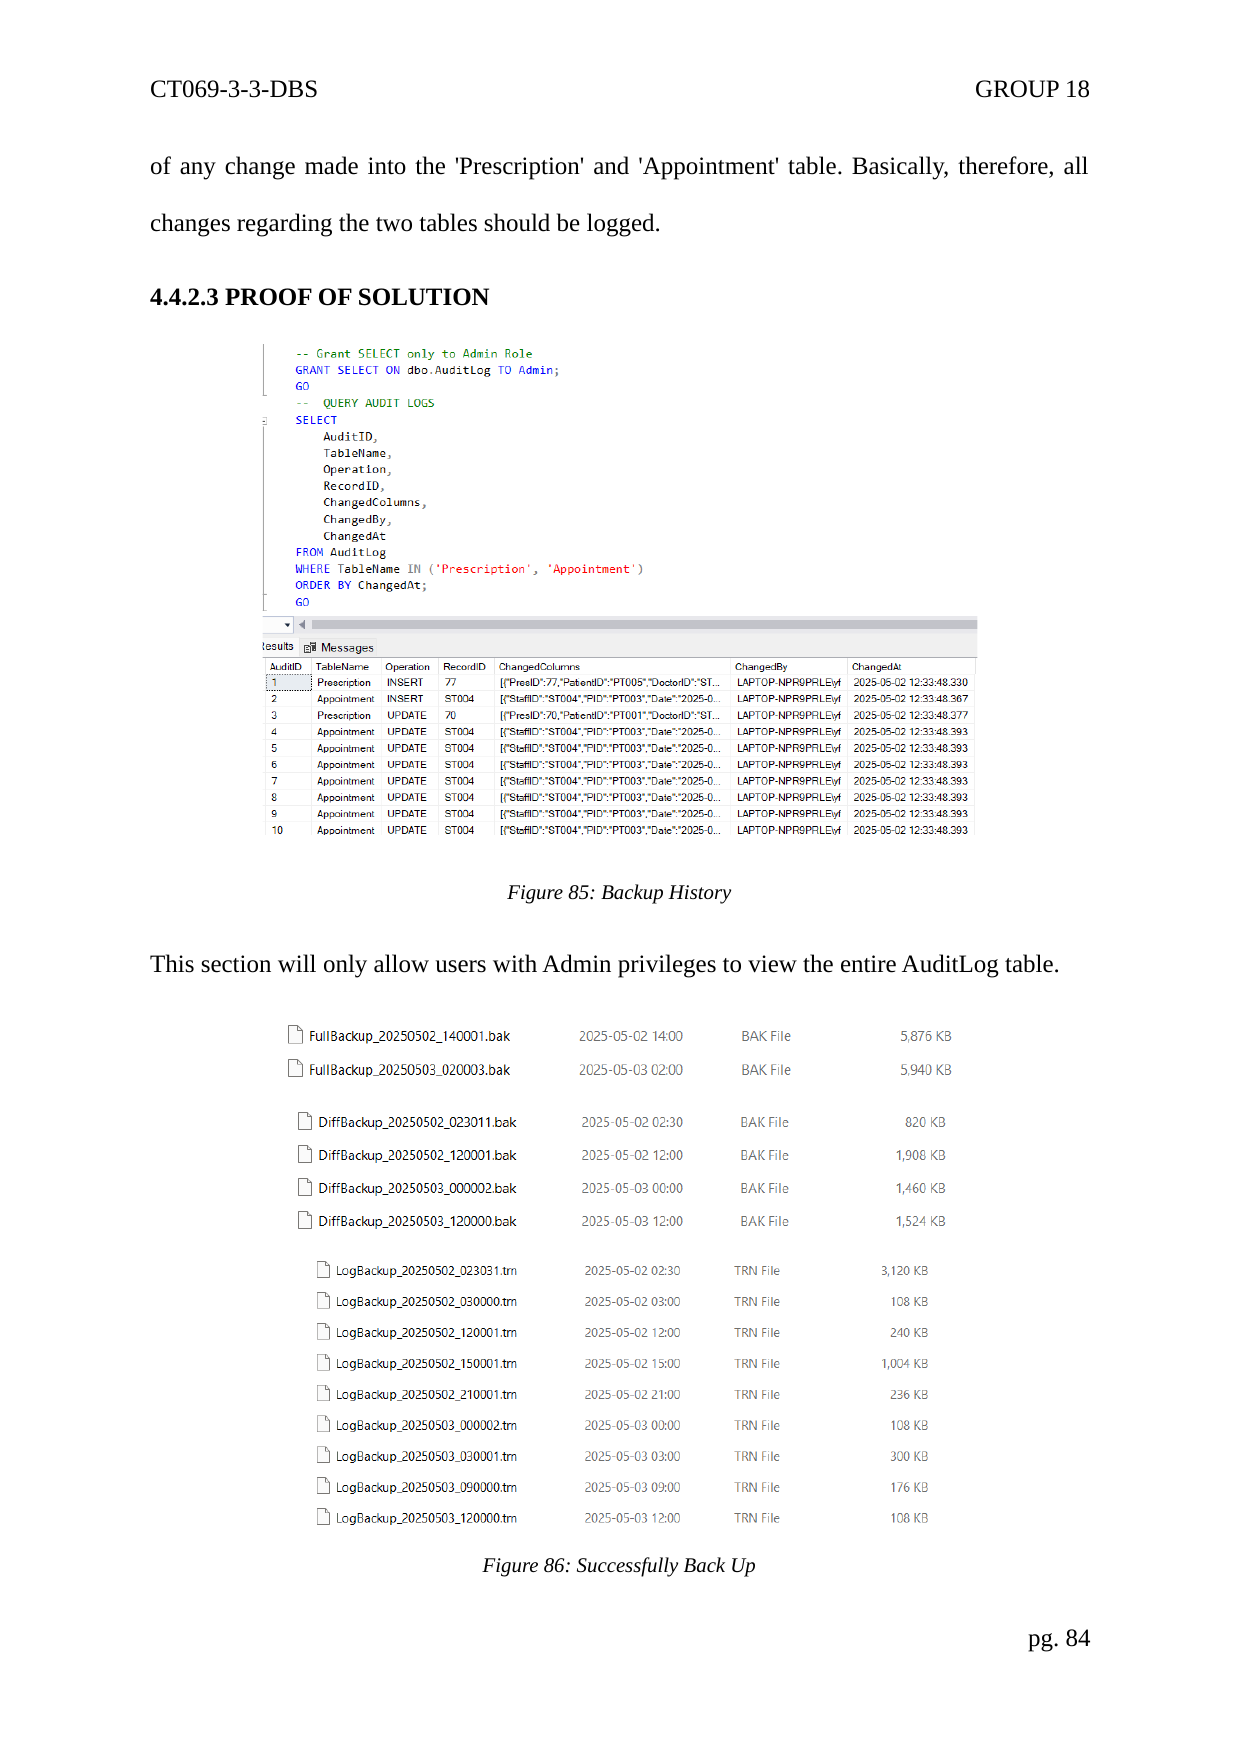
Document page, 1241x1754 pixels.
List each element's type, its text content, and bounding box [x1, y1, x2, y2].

text Figure 86: Successfully Back Up [150, 1553, 1090, 1577]
picture [277, 1023, 964, 1086]
text This section will only allow users with Admin privileges to view the entire AuditLog table. [150, 949, 1090, 978]
picture [303, 1259, 937, 1533]
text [150, 151, 1090, 237]
subtitle 4.4.2.3 PROOF OF SOLUTION [150, 282, 1090, 311]
text Figure 85: Backup History [150, 880, 1090, 904]
picture [262, 344, 978, 835]
picture [286, 1107, 954, 1239]
